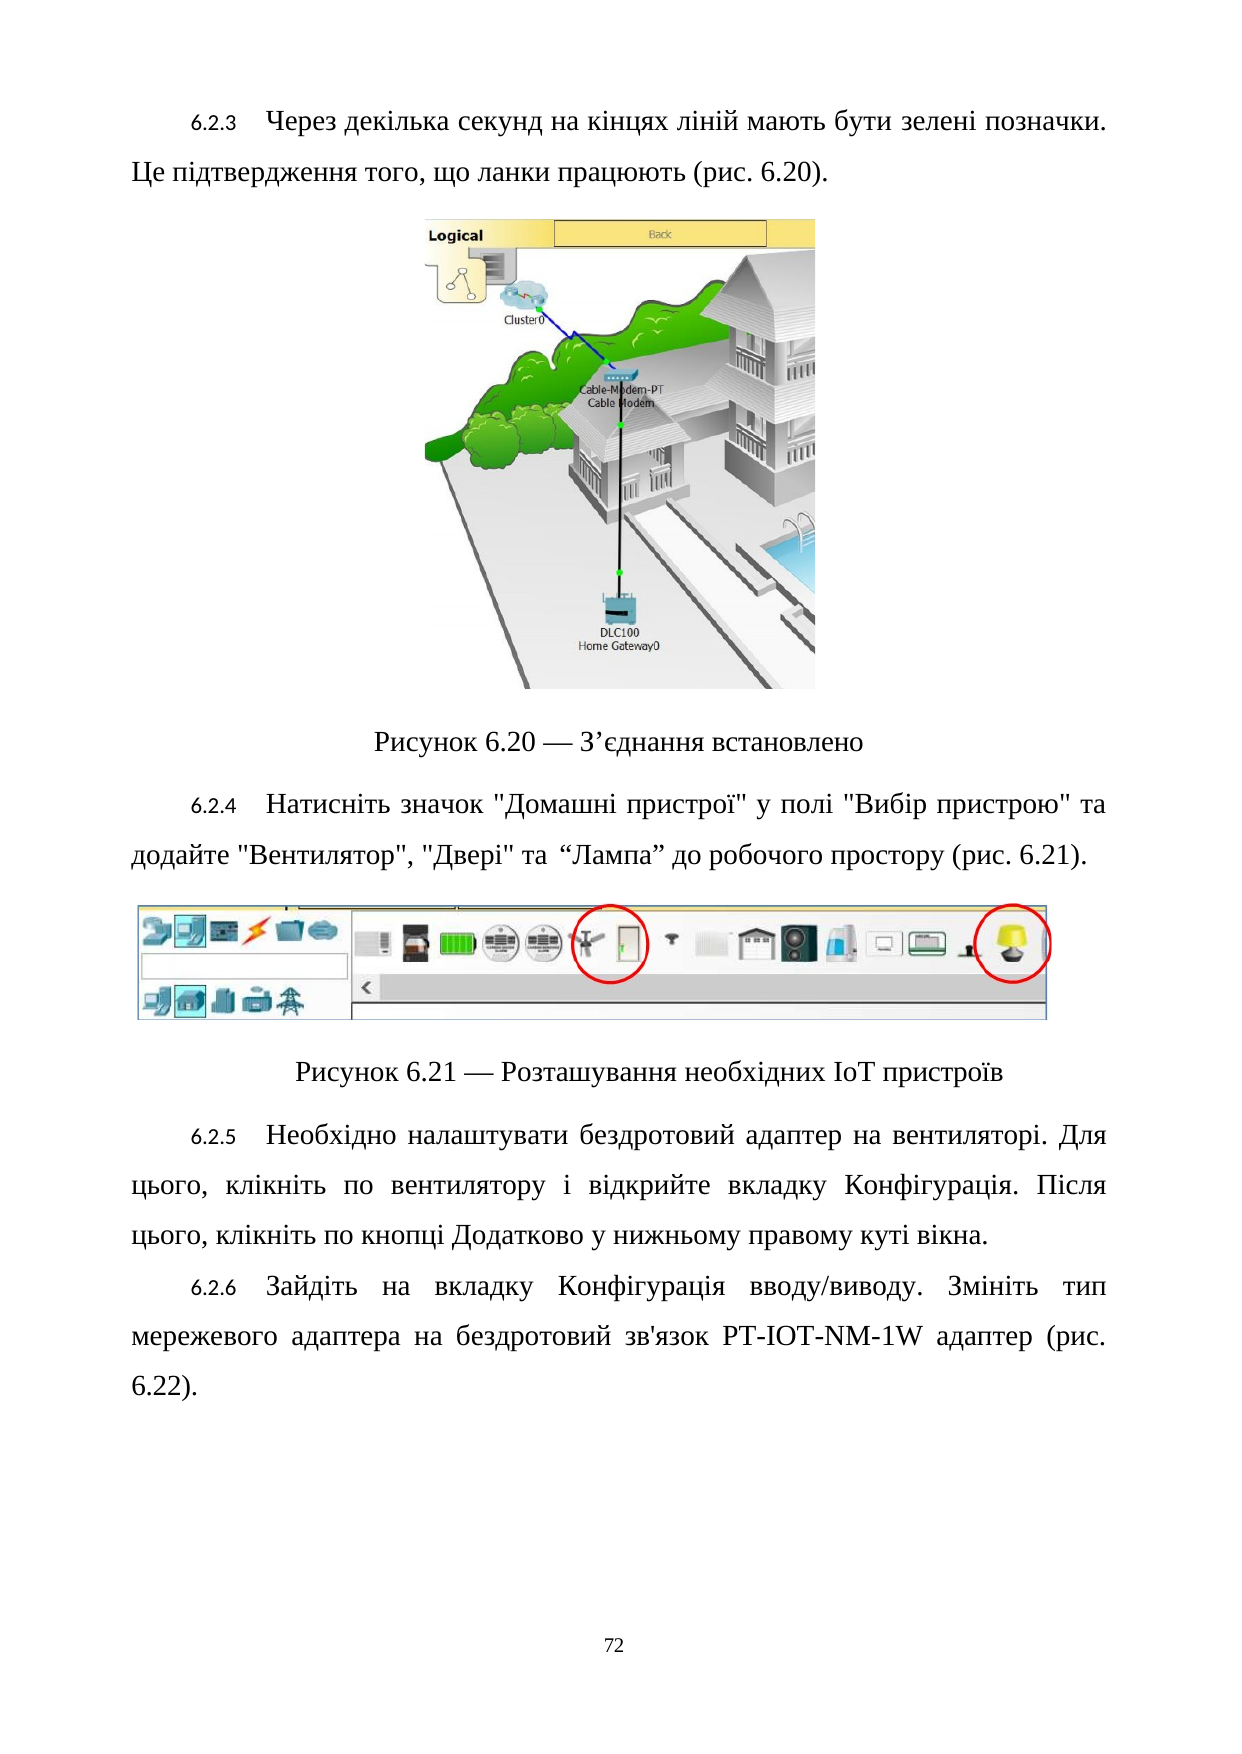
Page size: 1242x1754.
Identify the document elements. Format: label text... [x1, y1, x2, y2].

list Через декілька секунд на кінцях ліній мають бути зелені позначки. Це підтвердження того, що ланки працюють (рис. 6.20). [131, 103, 1107, 187]
picture [137, 903, 1052, 1020]
list Натисніть значок "Домашні пристрої" у полі "Вибір пристрою" та додайте "Вентилятор", "Двері" та “Лампа” до робочого простору (рис. 6.21). [131, 787, 1107, 870]
list Необхідно налаштувати бездротовий адаптер на вентиляторі. Для цього, клікніть по вентилятору і відкрийте вкладку Конфігурація. Після цього, клікніть по кнопці Додатково у нижньому правому куті вікна. [131, 1117, 1108, 1251]
text Рисунок 6.21 — Розташування необхідних IoT пристроїв [119, 1054, 1179, 1088]
text Рисунок 6.20 — З’єднання встановлено [374, 724, 1242, 757]
picture [424, 219, 816, 689]
list Зайдіть на вкладку Конфігурація вводу/виводу. Змініть тип мережевого адаптера на бездротовий зв'язок PT-IOT-NM-1W адаптер (рис. 6.22). [131, 1268, 1107, 1402]
